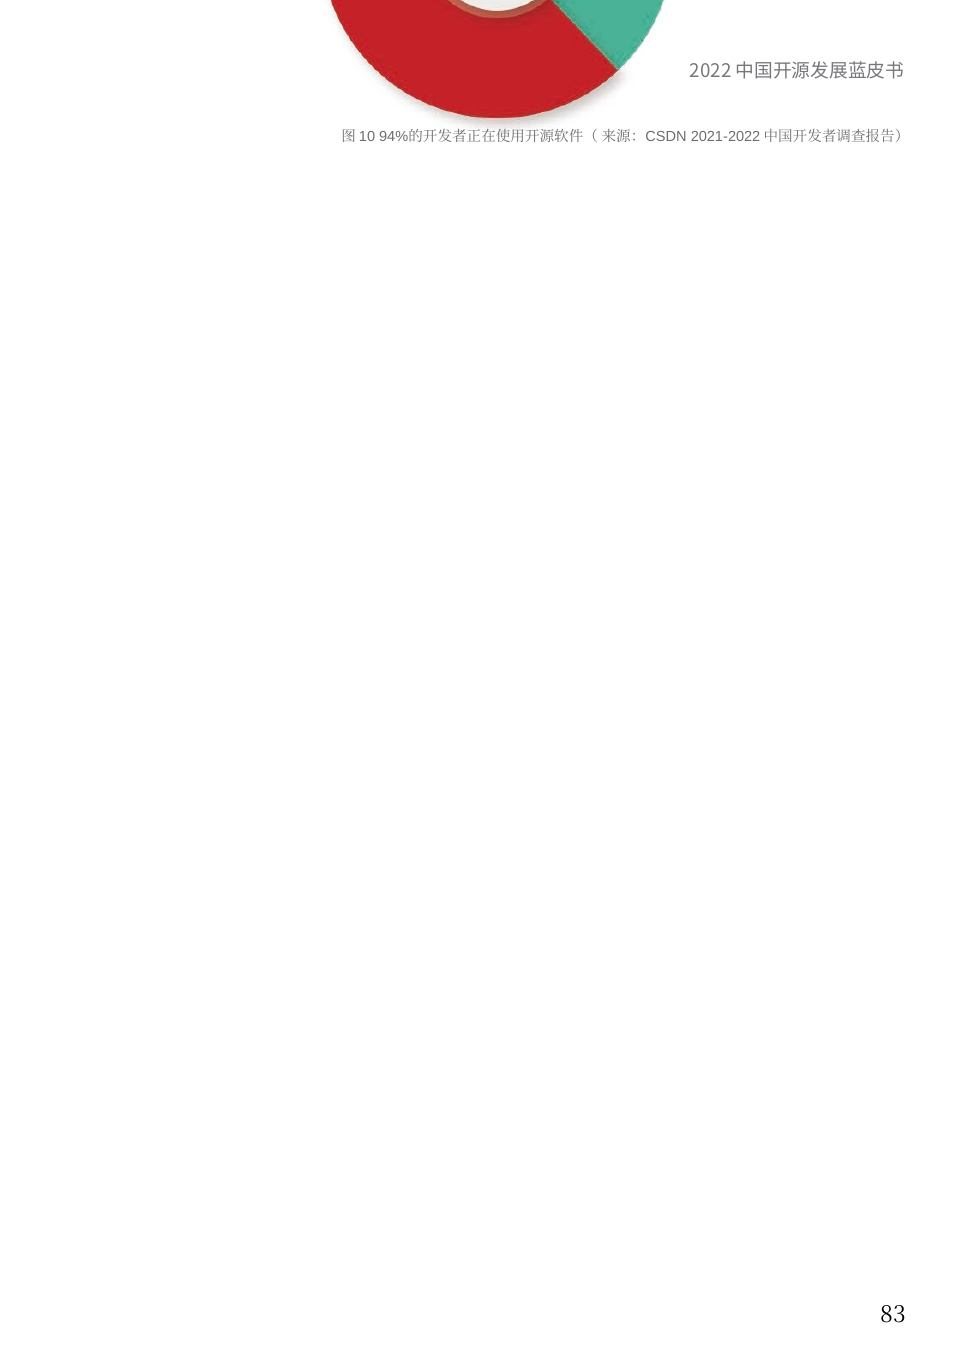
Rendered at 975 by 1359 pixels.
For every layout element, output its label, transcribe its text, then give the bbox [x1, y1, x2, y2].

text 图10 94%的开发者正在使用开源软件（ 来源：CSDN 2021-2022中国开发者调查报告） [341, 125, 950, 146]
picture [218, 0, 770, 141]
picture [757, 63, 770, 76]
